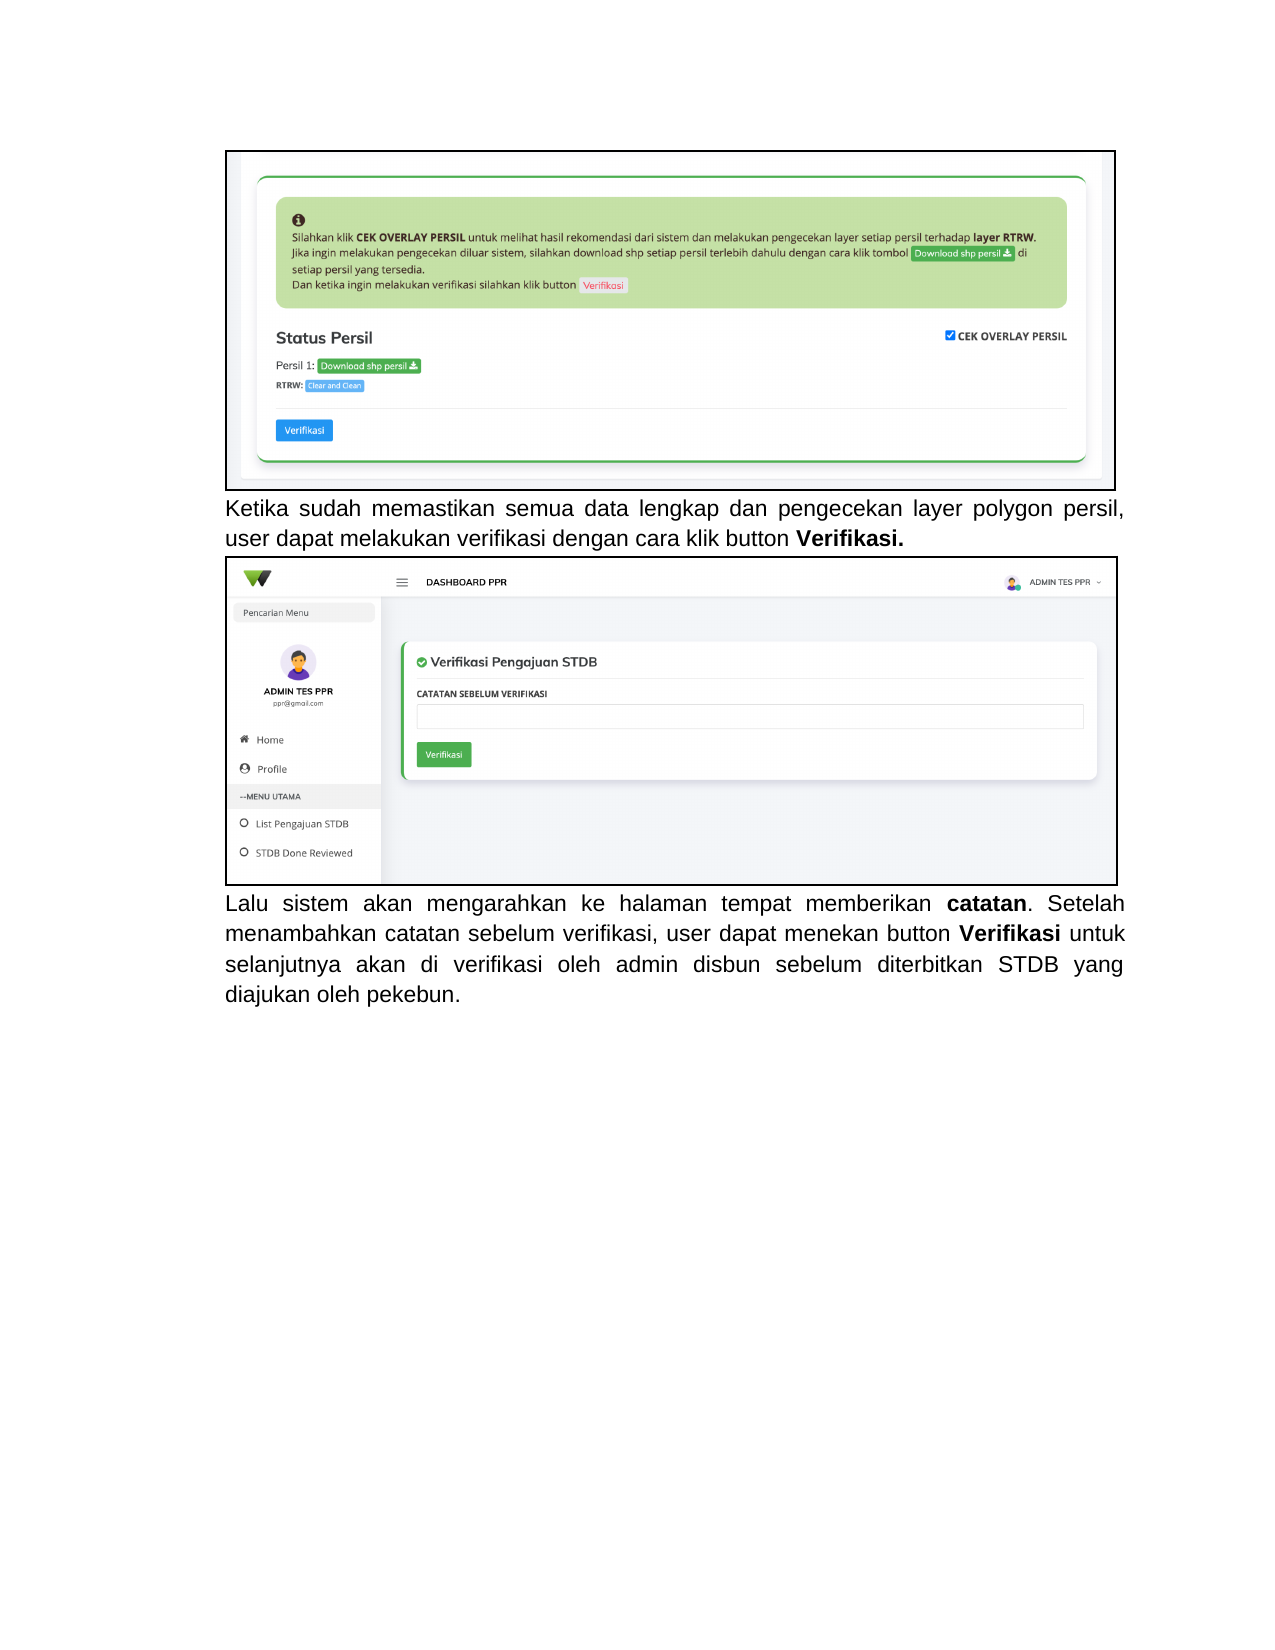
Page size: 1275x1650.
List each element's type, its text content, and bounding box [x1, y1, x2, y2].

picture [227, 152, 1114, 489]
text Ketika sudah memastikan semua data lengkap dan pengecekan layer polygon persil, user dapat melakukan verifikasi dengan cara klik button Verifikasi. [225, 495, 1125, 552]
picture [227, 558, 1116, 884]
text Lalu sistem akan mengarahkan ke halaman tempat memberikan catatan. Setelah menambahkan catatan sebelum verifikasi, user dapat menekan button Verifikasi untuk selanjutnya akan di verifikasi oleh admin disbun sebelum diterbitkan STDB yang diajukan oleh pekebun. [225, 890, 1125, 1007]
